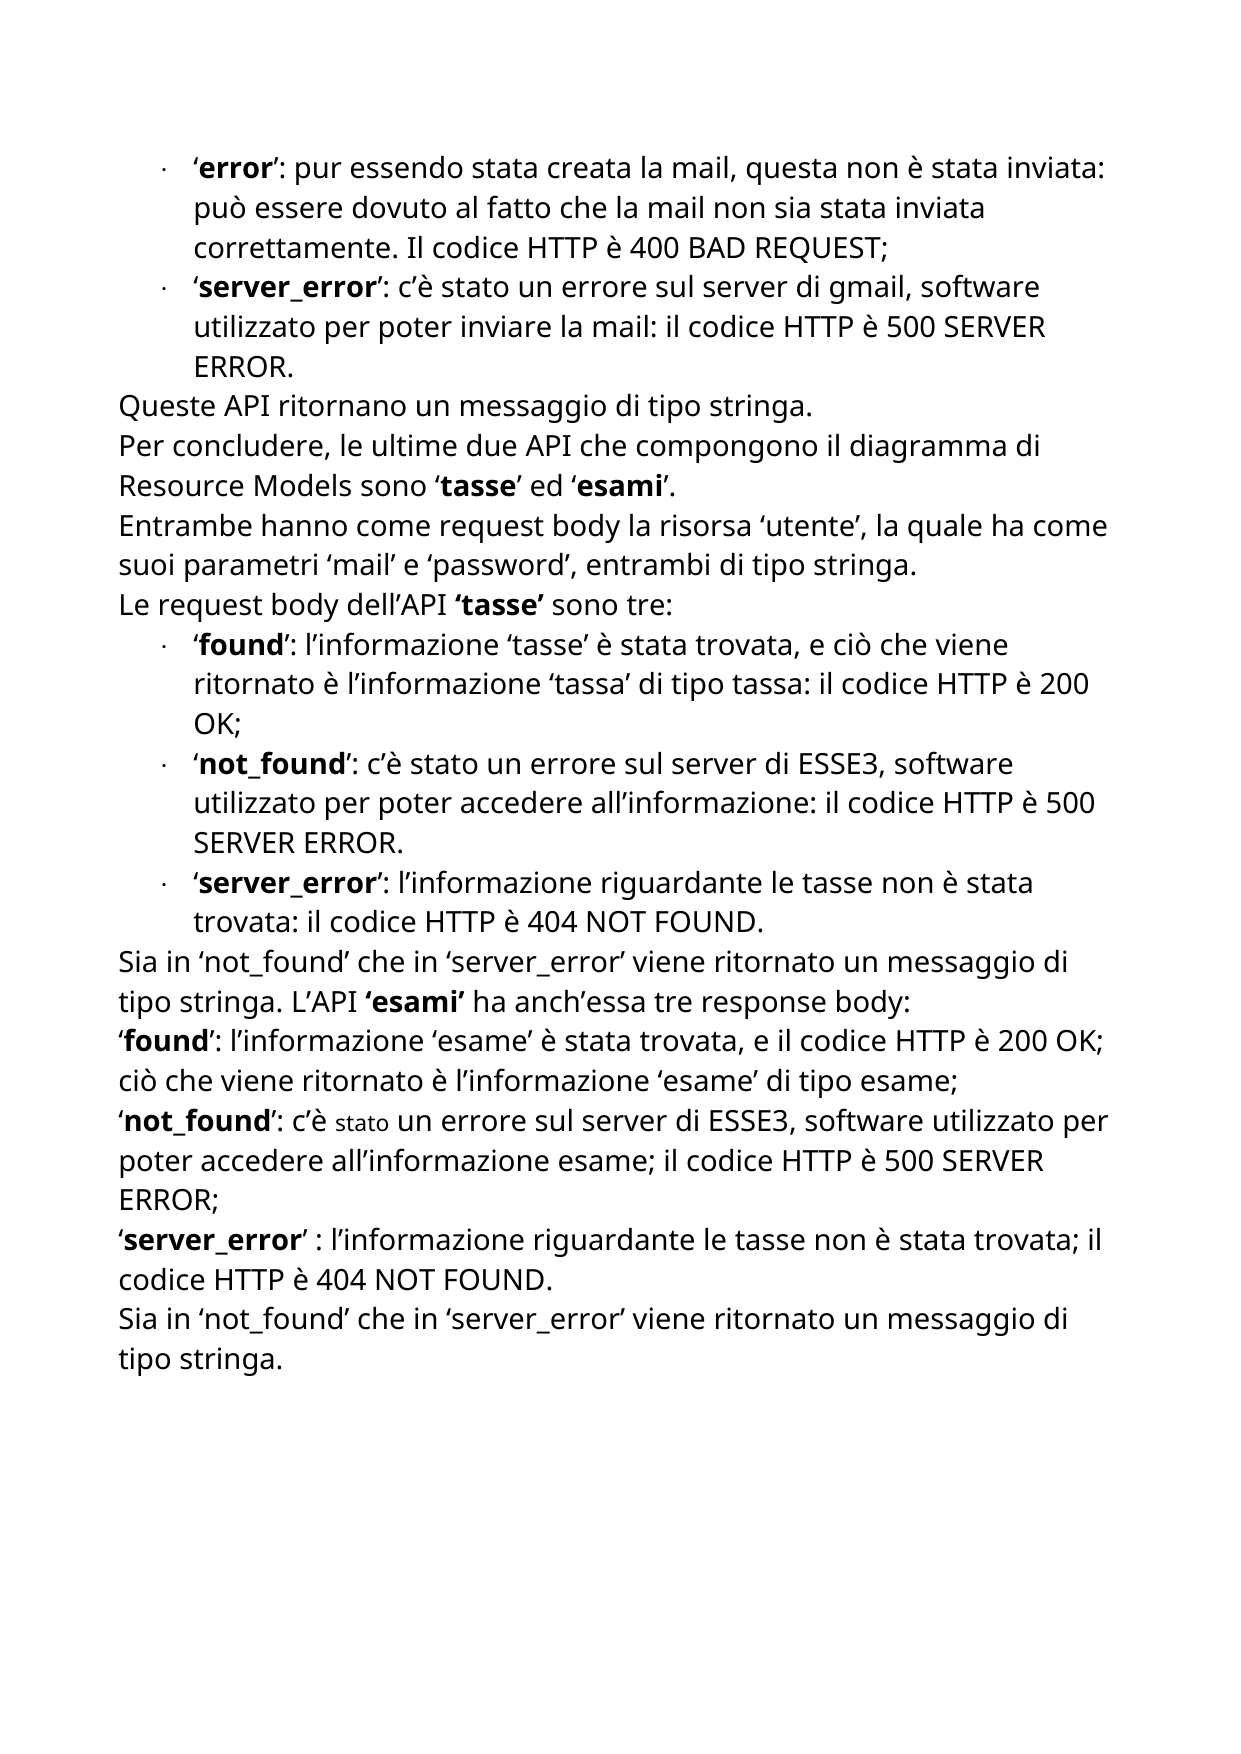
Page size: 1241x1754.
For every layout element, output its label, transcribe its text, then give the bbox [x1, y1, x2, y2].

text ‘found’: l’informazione ‘esame’ è stata trovata, e il codice HTTP è 200 OK; ciò che viene ritornato è l’informazione ‘esame’ di tipo esame; [118, 1021, 1122, 1100]
list ‘server_error’: c’è stato un errore sul server di gmail, software utilizzato per poter inviare la mail: il codice HTTP è 500 SERVER ERROR. [156, 267, 1122, 386]
text Sia in ‘not_found’ che in ‘server_error’ viene ritornato un messaggio di tipo stringa. [118, 1298, 1122, 1378]
text ‘server_error’ : l’informazione riguardante le tasse non è stata trovata; il codice HTTP è 404 NOT FOUND. [118, 1219, 1122, 1298]
text Entrambe hanno come request body la risorsa ‘utente’, la quale ha come suoi parametri ‘mail’ e ‘password’, entrambi di tipo stringa. [118, 505, 1122, 584]
list ‘found’: l’informazione ‘tasse’ è stata trovata, e ciò che viene ritornato è l’informazione ‘tassa’ di tipo tassa: il codice HTTP è 200 OK; [156, 624, 1122, 743]
list ‘not_found’: c’è stato un errore sul server di ESSE3, software utilizzato per poter accedere all’informazione: il codice HTTP è 500 SERVER ERROR. [156, 743, 1122, 862]
list ‘error’: pur essendo stata creata la mail, questa non è stata inviata: può essere dovuto al fatto che la mail non sia stata inviata correttamente. Il codice HTTP è 400 BAD REQUEST; [156, 148, 1122, 267]
text Le request body dell’API ‘tasse’ sono tre: [118, 584, 1122, 624]
text ‘not_found’: c’è stato un errore sul server di ESSE3, software utilizzato per poter accedere all’informazione esame; il codice HTTP è 500 SERVER ERROR; [118, 1100, 1122, 1219]
list ‘server_error’: l’informazione riguardante le tasse non è stata trovata: il codice HTTP è 404 NOT FOUND. [156, 862, 1122, 941]
text Queste API ritornano un messaggio di tipo stringa. [118, 386, 1122, 425]
text Per concludere, le ultime due API che compongono il diagramma di Resource Models sono ‘tasse’ ed ‘esami’. [118, 425, 1122, 505]
text Sia in ‘not_found’ che in ‘server_error’ viene ritornato un messaggio di tipo stringa. L’API ‘esami’ ha anch’essa tre response body: [118, 941, 1122, 1021]
